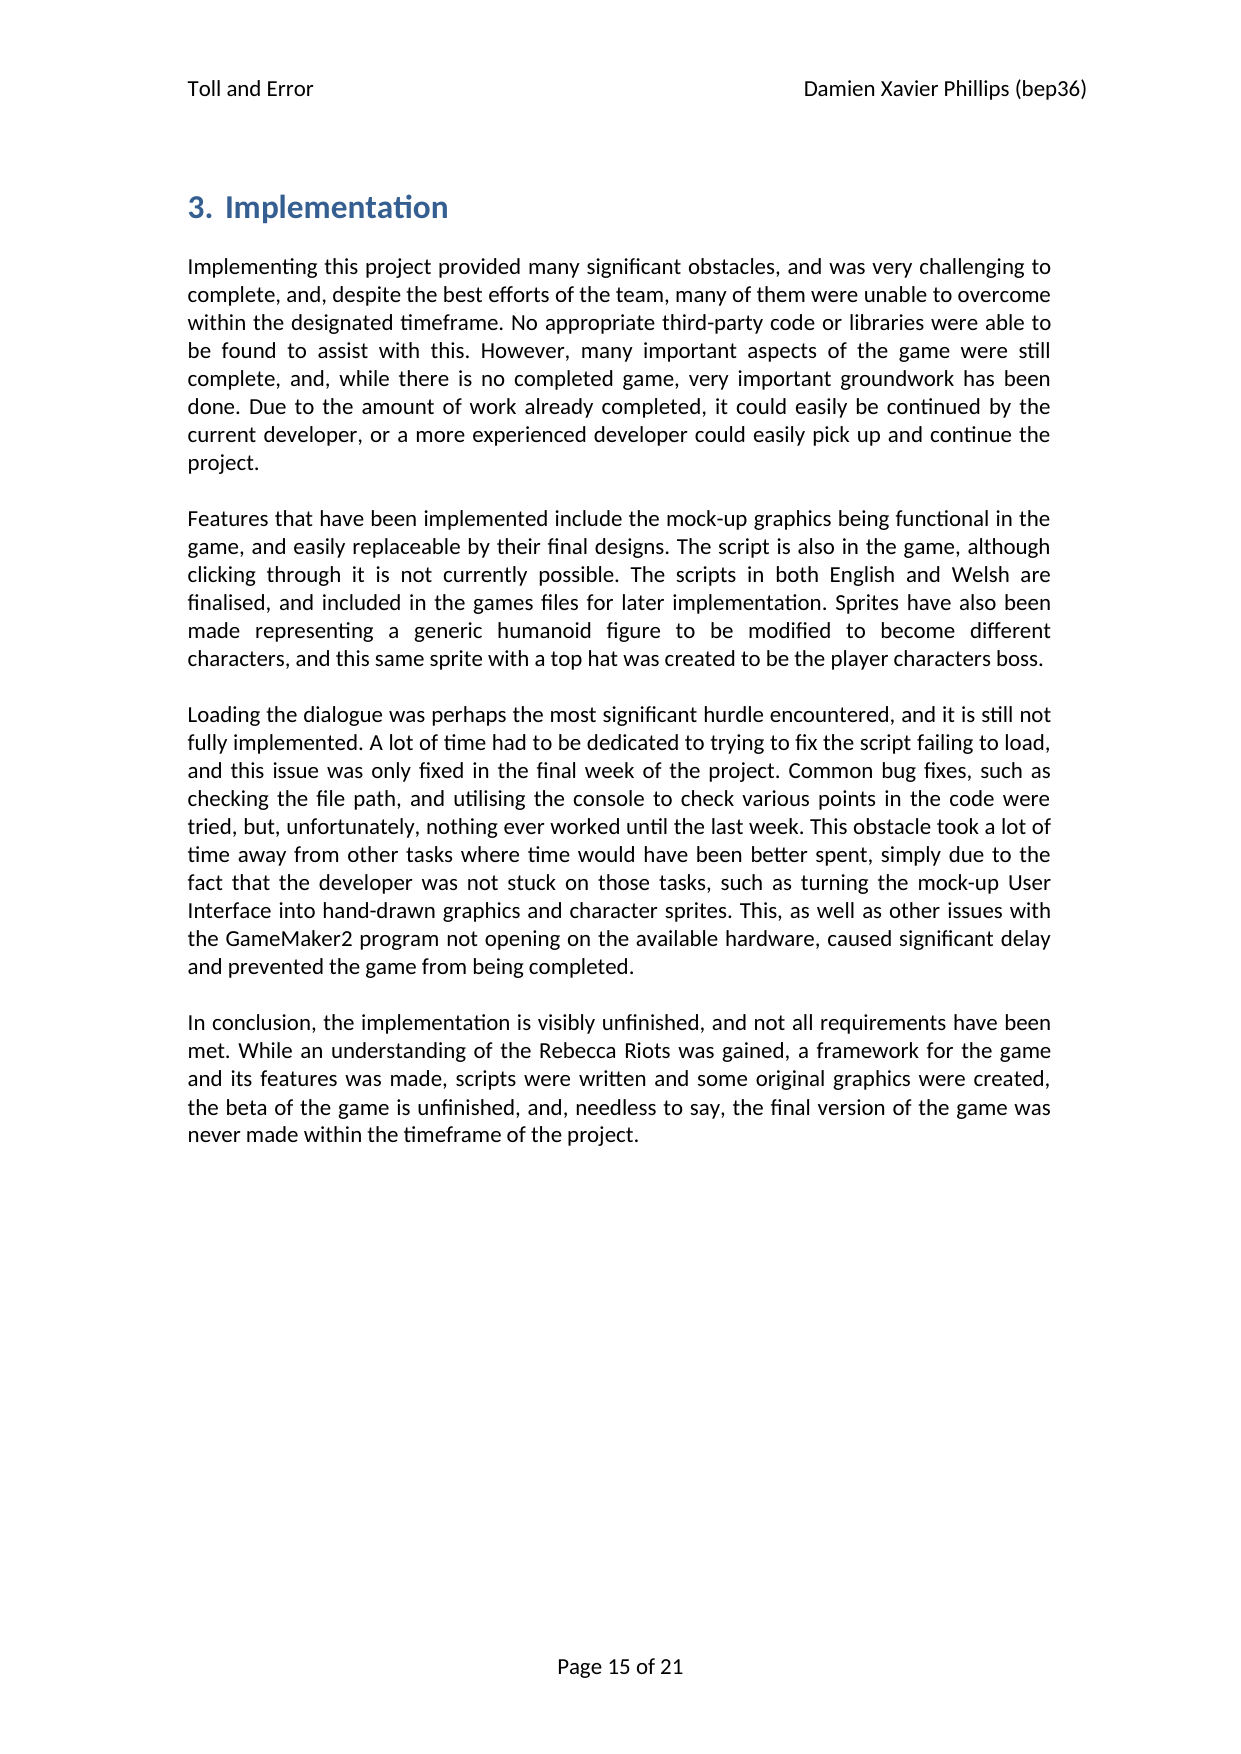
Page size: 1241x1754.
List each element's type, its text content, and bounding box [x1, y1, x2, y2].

text Implementing this project provided many significant obstacles, and was very challenging to complete, and, despite the best efforts of the team, many of them were unable to overcome within the designated timeframe. No appropriate third-party code or libraries were able to be found to assist with this. However, many important aspects of the game were still complete, and, while there is no completed game, very important groundwork has been done. Due to the amount of work already completed, it could easily be continued by the current developer, or a more experienced developer could easily pick up and continue the project. [187, 252, 1053, 476]
text Loading the dialogue was perhaps the most significant hurdle encountered, and it is still not fully implemented. A lot of time had to be dedicated to trying to fix the script failing to load, and this issue was only fixed in the final week of the project. Common bug fixes, such as checking the file path, and utilising the console to check various points in the code were tried, but, unfortunately, nothing ever worked until the last week. This obstacle took a lot of time away from other tasks where time would have been better spent, simply due to the fact that the developer was not stuck on those tasks, such as turning the mock-up User Interface into hand-drawn graphics and character sprites. This, as well as other issues with the GameMaker2 program not opening on the available hardware, caused significant delay and prevented the game from being completed. [187, 700, 1053, 981]
text Features that have been implemented include the mock-up graphics being functional in the game, and easily replaceable by their final designs. The script is also in the game, although clicking through it is not currently possible. The scripts in both English and Welsh are finalised, and included in the games files for later implementation. Sprites have also been made representing a generic humanoid figure to be modified to become different characters, and this same sprite with a top hat was created to be the player characters boss. [187, 504, 1053, 672]
subtitle Implementation [187, 186, 1053, 227]
text In conclusion, the implementation is visibly unfinished, and not all requirements have been met. While an understanding of the Rebecca Riots was gained, a framework for the game and its features was made, scripts were written and some original graphics were created, the beta of the game is unfinished, and, needless to say, the final version of the game was never made within the timeframe of the project. [187, 1008, 1053, 1149]
